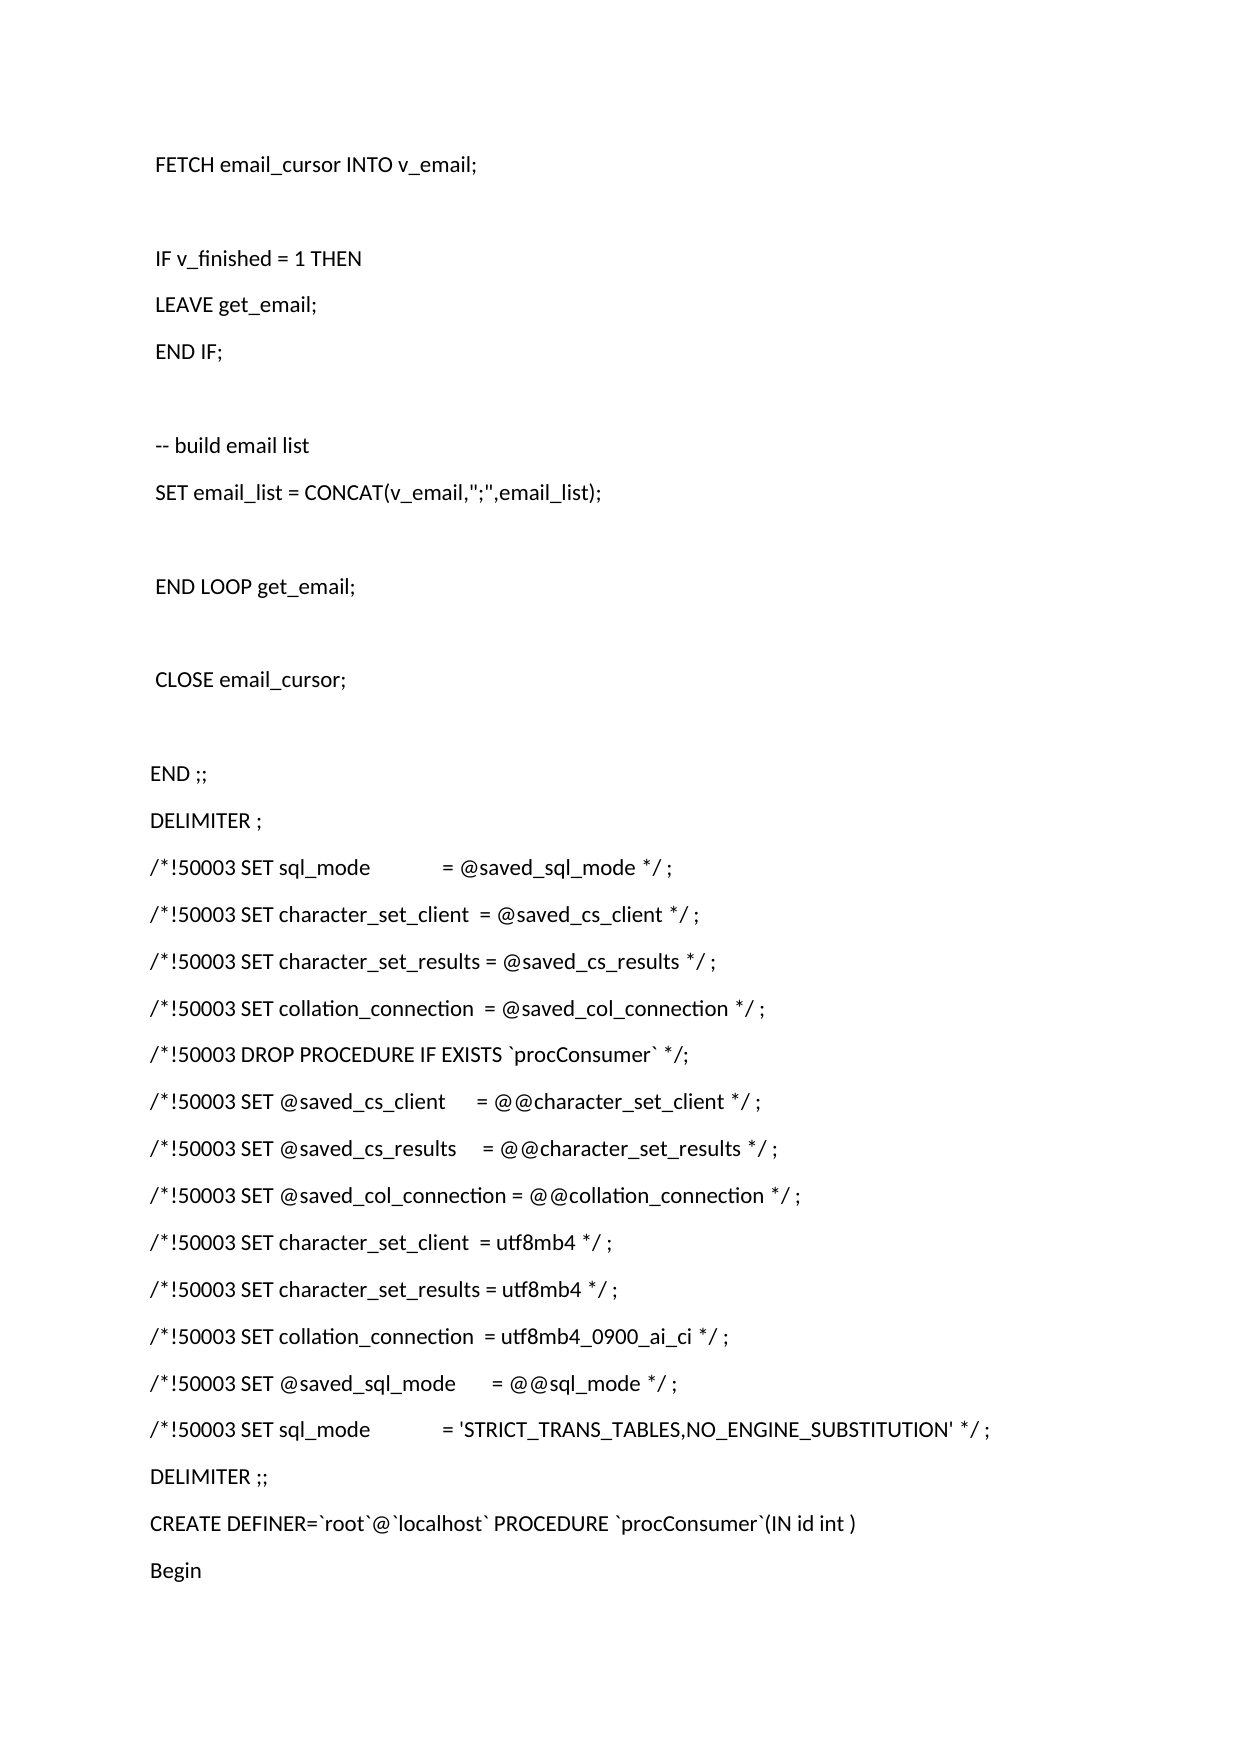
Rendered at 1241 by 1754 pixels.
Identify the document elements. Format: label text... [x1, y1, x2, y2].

text FETCH email_cursor INTO v_email; [150, 150, 1090, 178]
text /*!50003 SET character_set_results = @saved_cs_results */ ; [150, 947, 1090, 975]
text DELIMITER ; [150, 806, 1090, 834]
text /*!50003 DROP PROCEDURE IF EXISTS `procConsumer` */; [150, 1041, 1090, 1069]
text /*!50003 SET character_set_results = utf8mb4 */ ; [150, 1275, 1090, 1303]
text /*!50003 SET collation_connection = utf8mb4_0900_ai_ci */ ; [150, 1322, 1090, 1350]
text LEAVE get_email; [150, 291, 1090, 319]
text CREATE DEFINER=`root`@`localhost` PROCEDURE `procConsumer`(IN id int ) [150, 1509, 1090, 1537]
text -- build email list [150, 431, 1090, 459]
text /*!50003 SET character_set_client = @saved_cs_client */ ; [150, 900, 1090, 928]
text /*!50003 SET @saved_cs_results = @@character_set_results */ ; [150, 1134, 1090, 1162]
text IF v_finished = 1 THEN [150, 244, 1090, 272]
text DELIMITER ;; [150, 1462, 1090, 1491]
text /*!50003 SET sql_mode = 'STRICT_TRANS_TABLES,NO_ENGINE_SUBSTITUTION' */ ; [150, 1416, 1090, 1444]
text /*!50003 SET @saved_col_connection = @@collation_connection */ ; [150, 1181, 1090, 1209]
text /*!50003 SET @saved_sql_mode = @@sql_mode */ ; [150, 1369, 1090, 1397]
text CLOSE email_cursor; [150, 666, 1090, 694]
text /*!50003 SET character_set_client = utf8mb4 */ ; [150, 1228, 1090, 1256]
text END LOOP get_email; [150, 572, 1090, 600]
text SET email_list = CONCAT(v_email,";",email_list); [150, 478, 1090, 506]
text /*!50003 SET collation_connection = @saved_col_connection */ ; [150, 994, 1090, 1022]
text END IF; [150, 337, 1090, 366]
text END ;; [150, 759, 1090, 787]
text Begin [150, 1556, 1090, 1584]
text /*!50003 SET @saved_cs_client = @@character_set_client */ ; [150, 1087, 1090, 1116]
text /*!50003 SET sql_mode = @saved_sql_mode */ ; [150, 853, 1090, 881]
